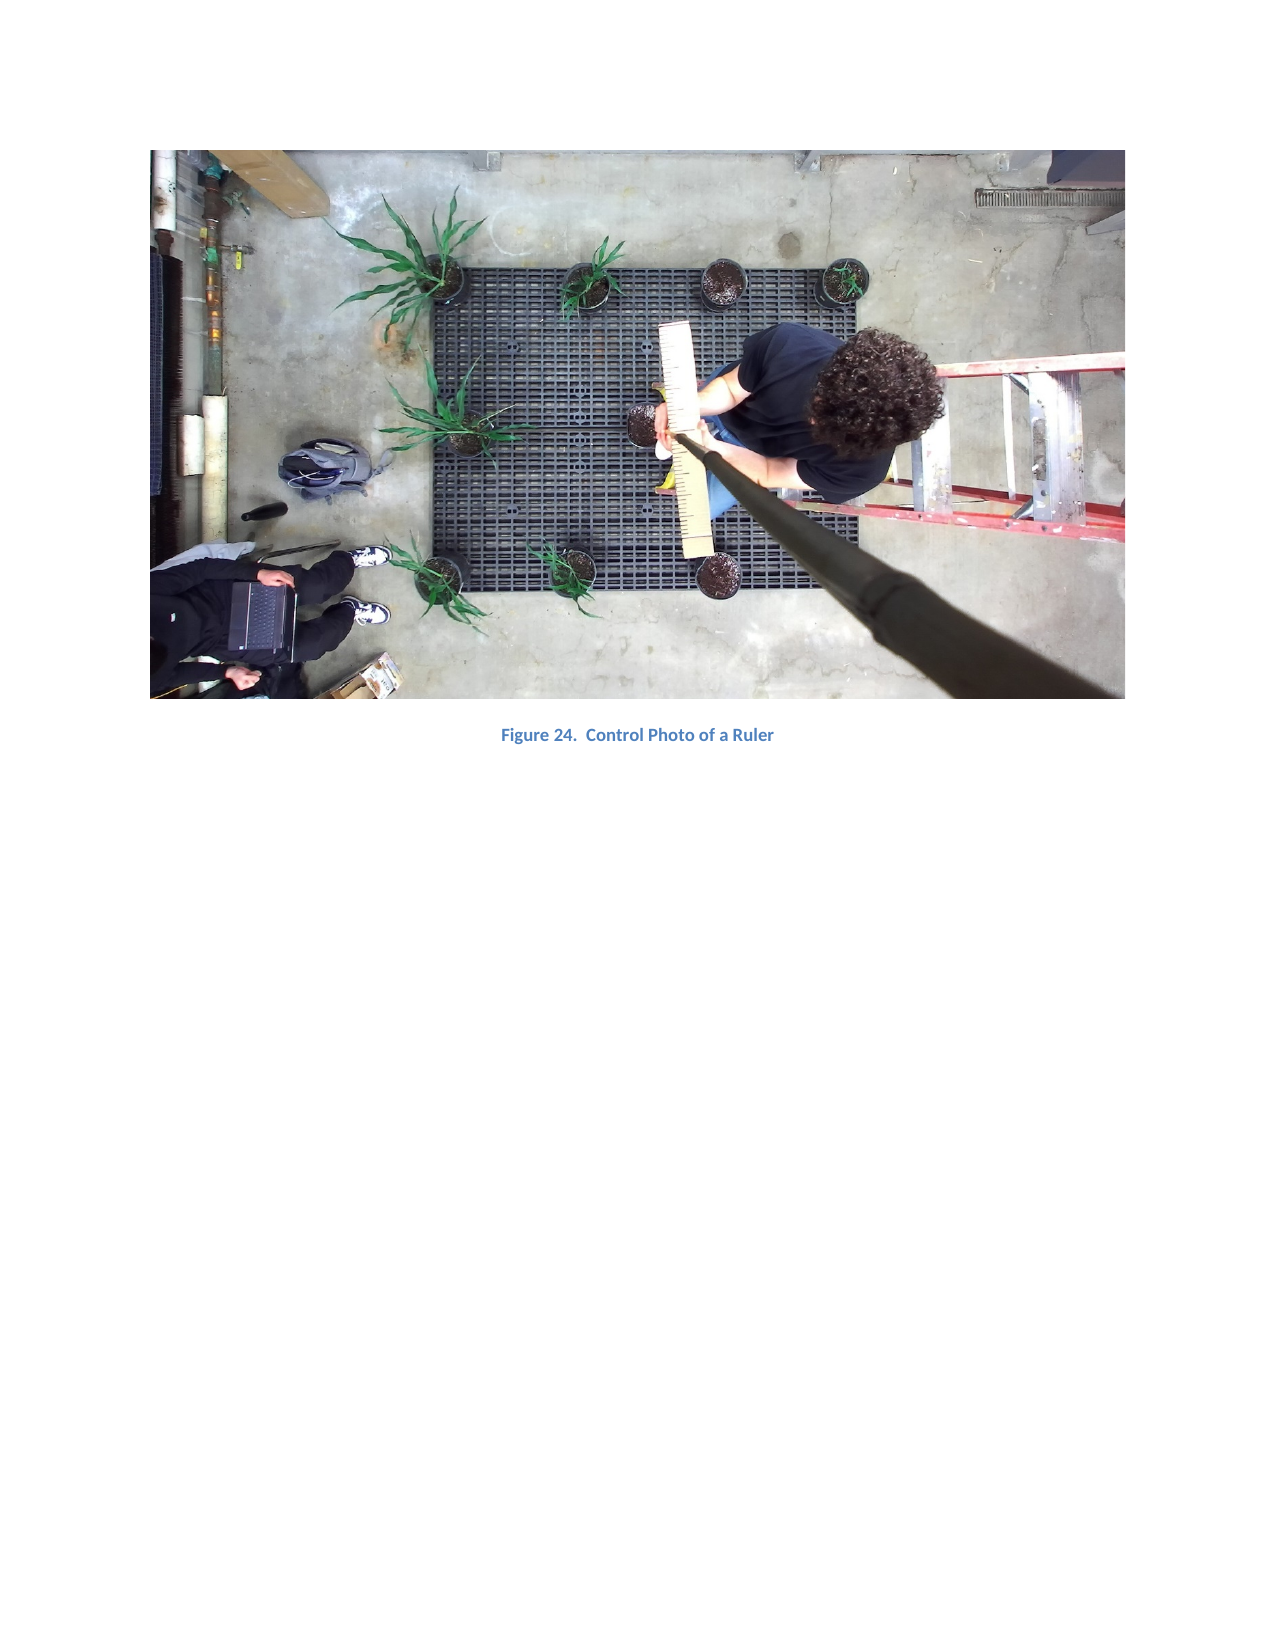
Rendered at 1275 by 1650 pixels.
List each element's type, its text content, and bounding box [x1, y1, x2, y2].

picture [150, 150, 1125, 699]
